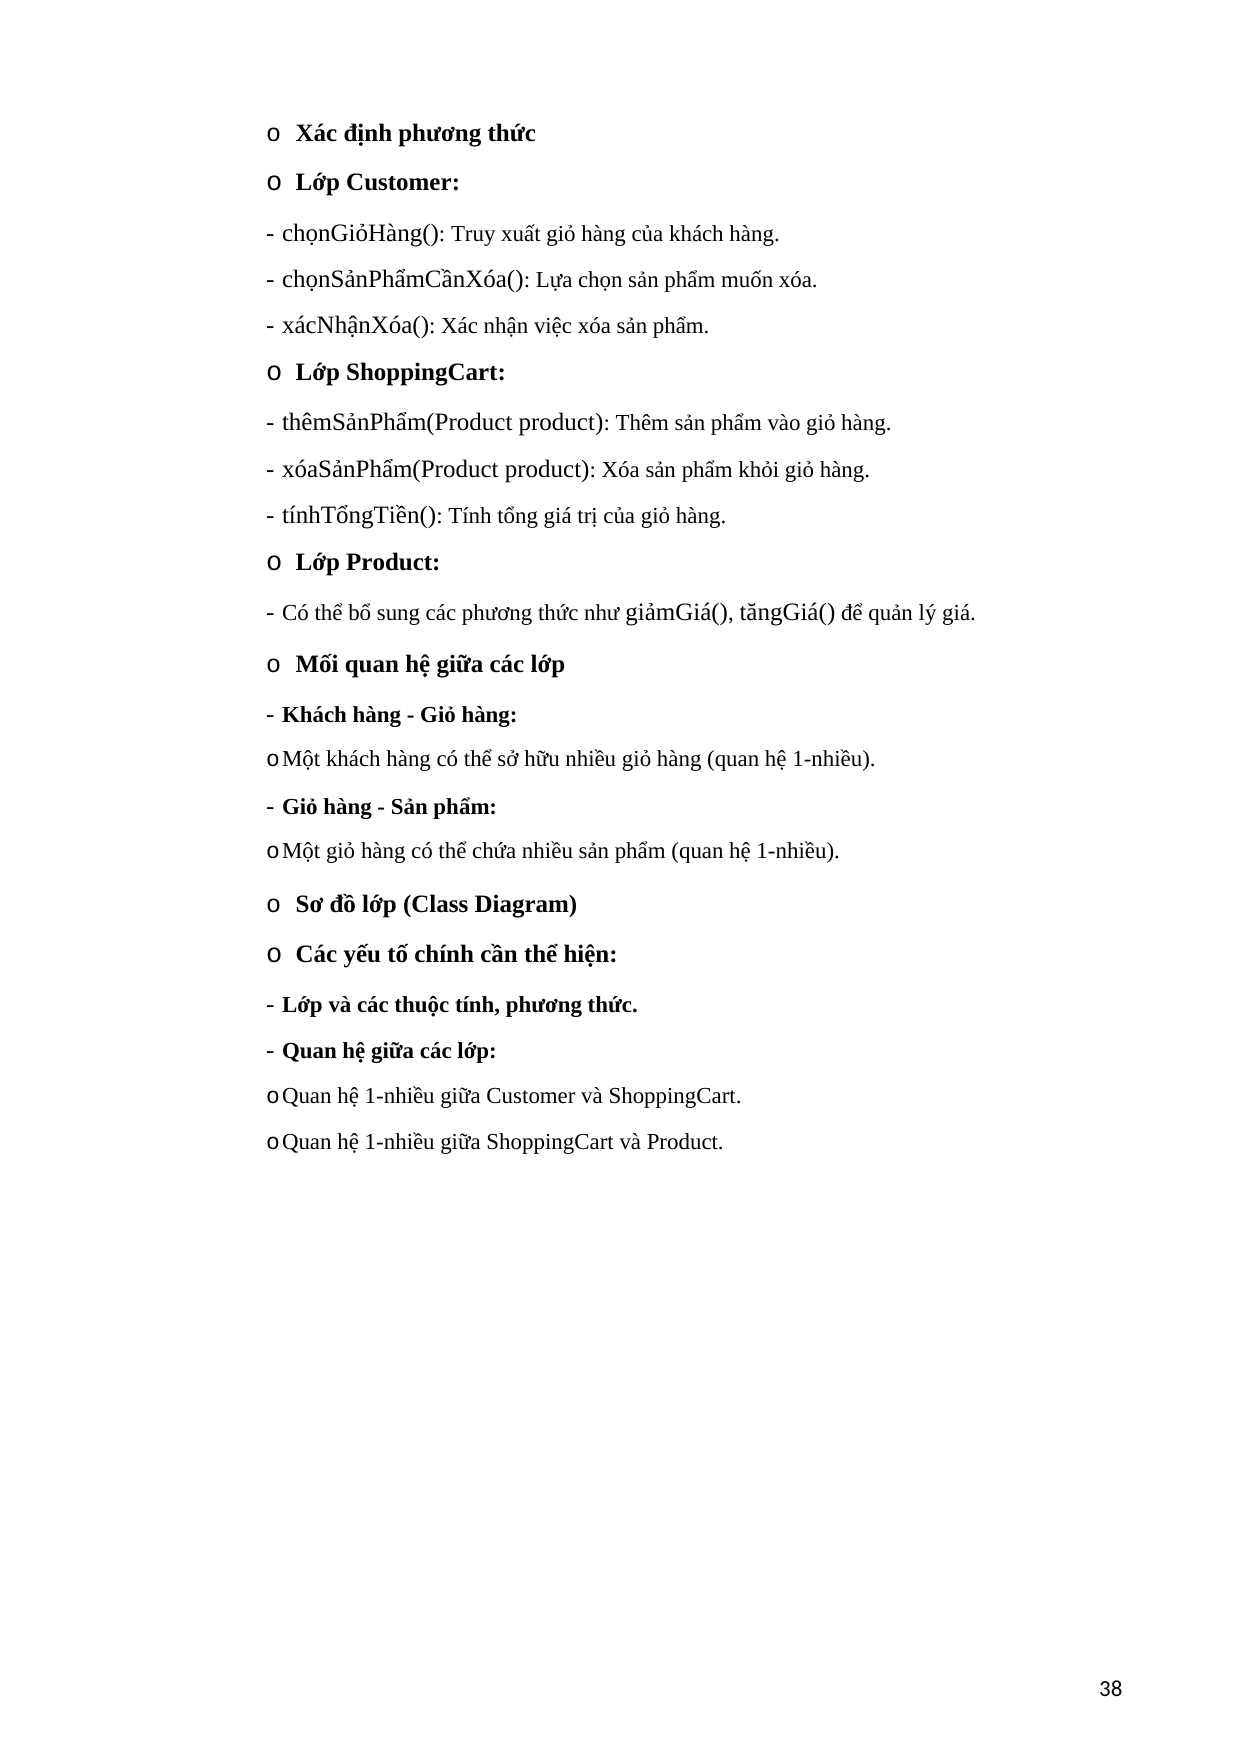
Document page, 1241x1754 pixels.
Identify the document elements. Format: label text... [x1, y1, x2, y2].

subtitle Xác định phương thức [251, 118, 1122, 149]
list chọnSảnPhẩmCầnXóa(): Lựa chọn sản phẩm muốn xóa. [251, 264, 1122, 293]
list xácNhậnXóa(): Xác nhận việc xóa sản phẩm. [251, 311, 1122, 339]
list Giỏ hàng - Sản phẩm: [251, 791, 1122, 820]
list Một khách hàng có thể sở hữu nhiều giỏ hàng (quan hệ 1-nhiều). [251, 745, 1122, 774]
subtitle Sơ đồ lớp (Class Diagram) [251, 889, 1122, 920]
list Có thể bổ sung các phương thức như giảmGiá(), tăngGiá() để quản lý giá. [251, 597, 1122, 626]
list Quan hệ 1-nhiều giữa ShoppingCart và Product. [251, 1128, 1122, 1156]
list Lớp và các thuộc tính, phương thức. [251, 989, 1122, 1018]
list chọnGiỏHàng(): Truy xuất giỏ hàng của khách hàng. [251, 218, 1122, 246]
list Một giỏ hàng có thể chứa nhiều sản phẩm (quan hệ 1-nhiều). [251, 838, 1122, 866]
subtitle Mối quan hệ giữa các lớp [251, 649, 1122, 680]
list thêmSảnPhẩm(Product product): Thêm sản phẩm vào giỏ hàng. [251, 407, 1122, 436]
list Quan hệ giữa các lớp: [251, 1036, 1122, 1064]
list Khách hàng - Giỏ hàng: [251, 699, 1122, 728]
subtitle Các yếu tố chính cần thể hiện: [251, 939, 1122, 970]
subtitle Lớp Customer: [251, 167, 1122, 199]
list tínhTổngTiền(): Tính tổng giá trị của giỏ hàng. [251, 500, 1122, 529]
list Quan hệ 1-nhiều giữa Customer và ShoppingCart. [251, 1082, 1122, 1110]
subtitle Lớp Product: [251, 547, 1122, 578]
list xóaSảnPhẩm(Product product): Xóa sản phẩm khỏi giỏ hàng. [251, 454, 1122, 482]
subtitle Lớp ShoppingCart: [251, 357, 1122, 388]
